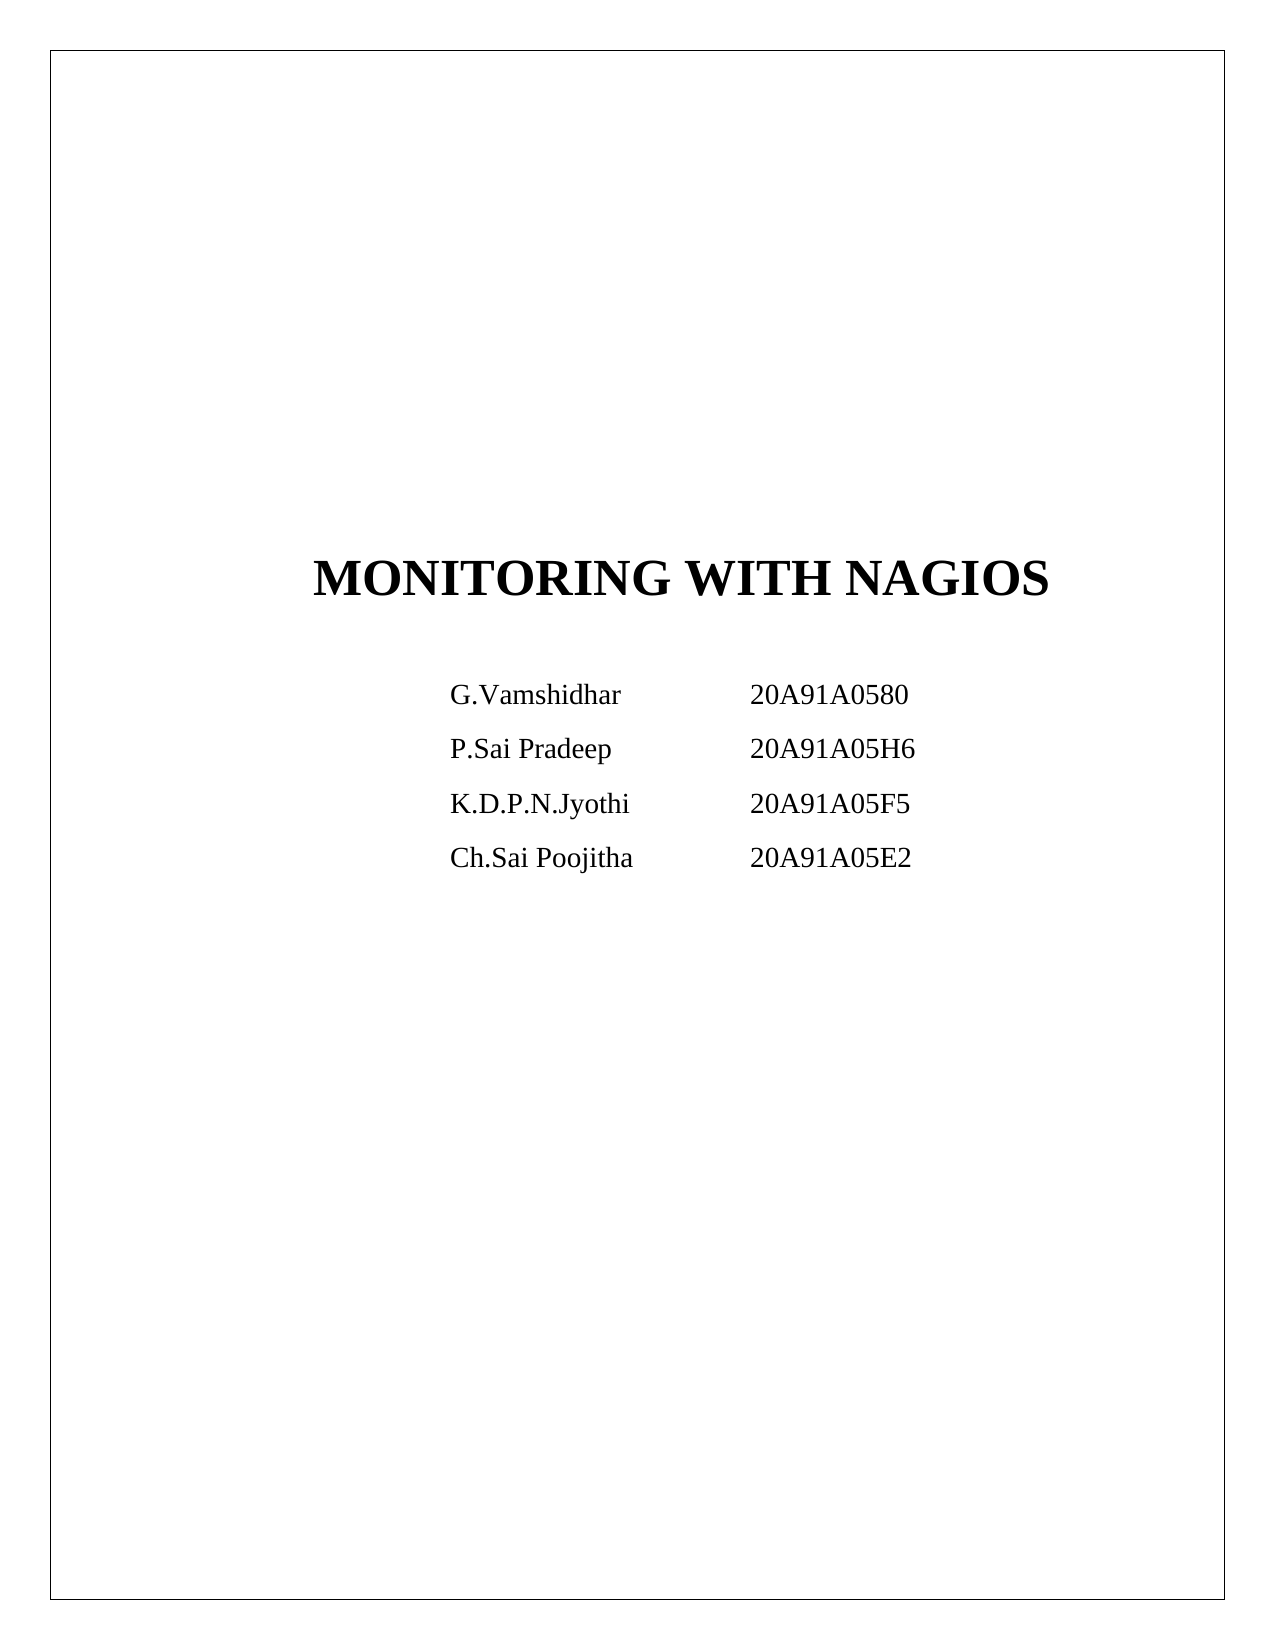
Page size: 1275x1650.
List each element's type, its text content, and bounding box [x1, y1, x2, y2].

text MONITORING WITH NAGIOS [225, 547, 1125, 607]
text K.D.P.N.Jyothi 20A91A05F5 [375, 786, 1125, 819]
text P.Sai Pradeep 20A91A05H6 [375, 731, 1125, 765]
text Ch.Sai Poojitha 20A91A05E2 [375, 840, 1125, 874]
text G.Vamshidhar 20A91A0580 [375, 677, 1125, 711]
